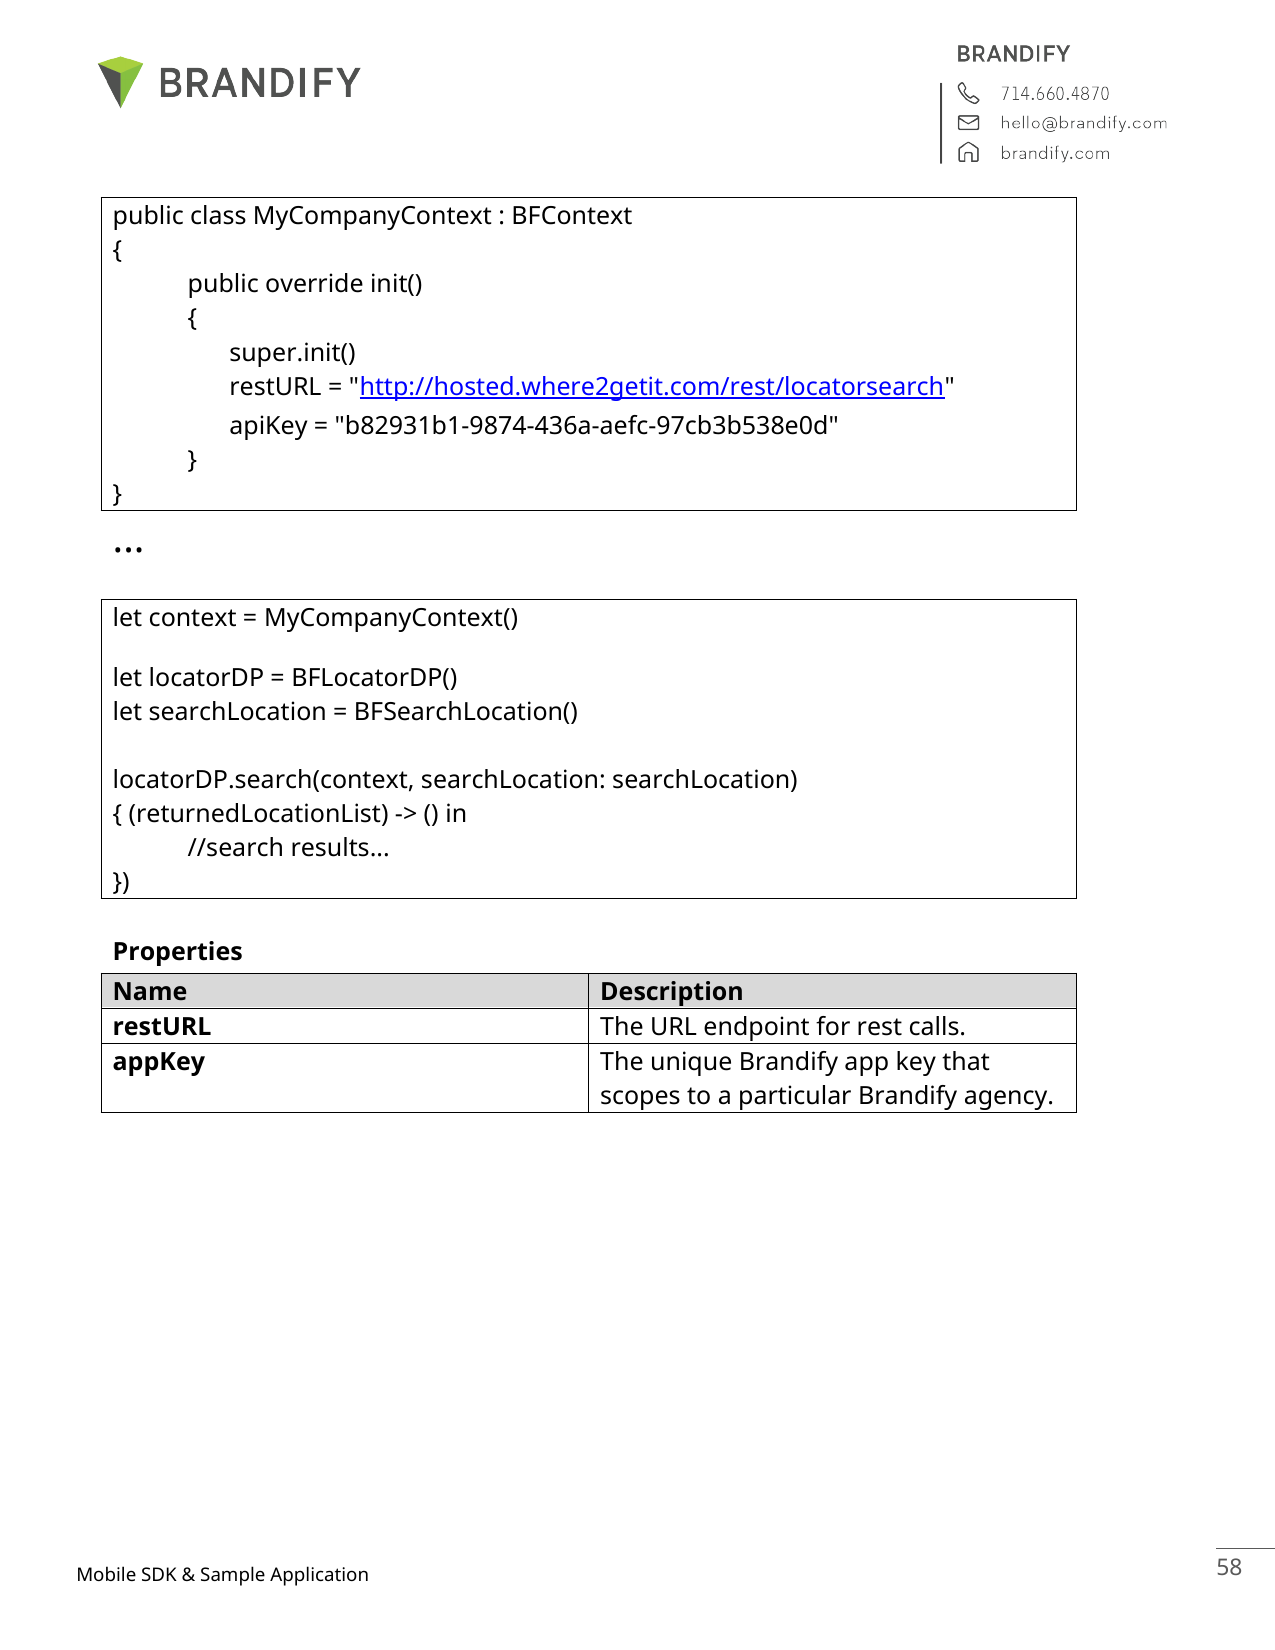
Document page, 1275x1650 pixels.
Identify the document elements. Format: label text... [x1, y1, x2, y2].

table_header let context = MyCompanyContext() let locatorDP = BFLocatorDP() let searchLocation = BFSearchLocation() locatorDP.search(context, searchLocation: searchLocation) { (returnedLocationList) -> () in //search results... }) [102, 600, 1076, 898]
text ... [112, 511, 1162, 564]
table_cell appKey [102, 1044, 588, 1112]
text Properties [112, 933, 1162, 967]
table_header Description [589, 974, 1076, 1007]
picture [34, 16, 1275, 186]
table_cell restURL [102, 1009, 588, 1043]
table_cell The unique Brandify app key that scopes to a particular Brandify agency. [589, 1044, 1076, 1112]
table_header Name [102, 974, 588, 1007]
table_header public class MyCompanyContext : BFContext { public override init() { super.init() restURL = "http://hosted.where2getit.com/rest/locatorsearch" apiKey = "b82931b1-9874-436a-aefc-97cb3b538e0d" } } [102, 198, 1076, 509]
table_cell The URL endpoint for rest calls. [589, 1009, 1076, 1043]
